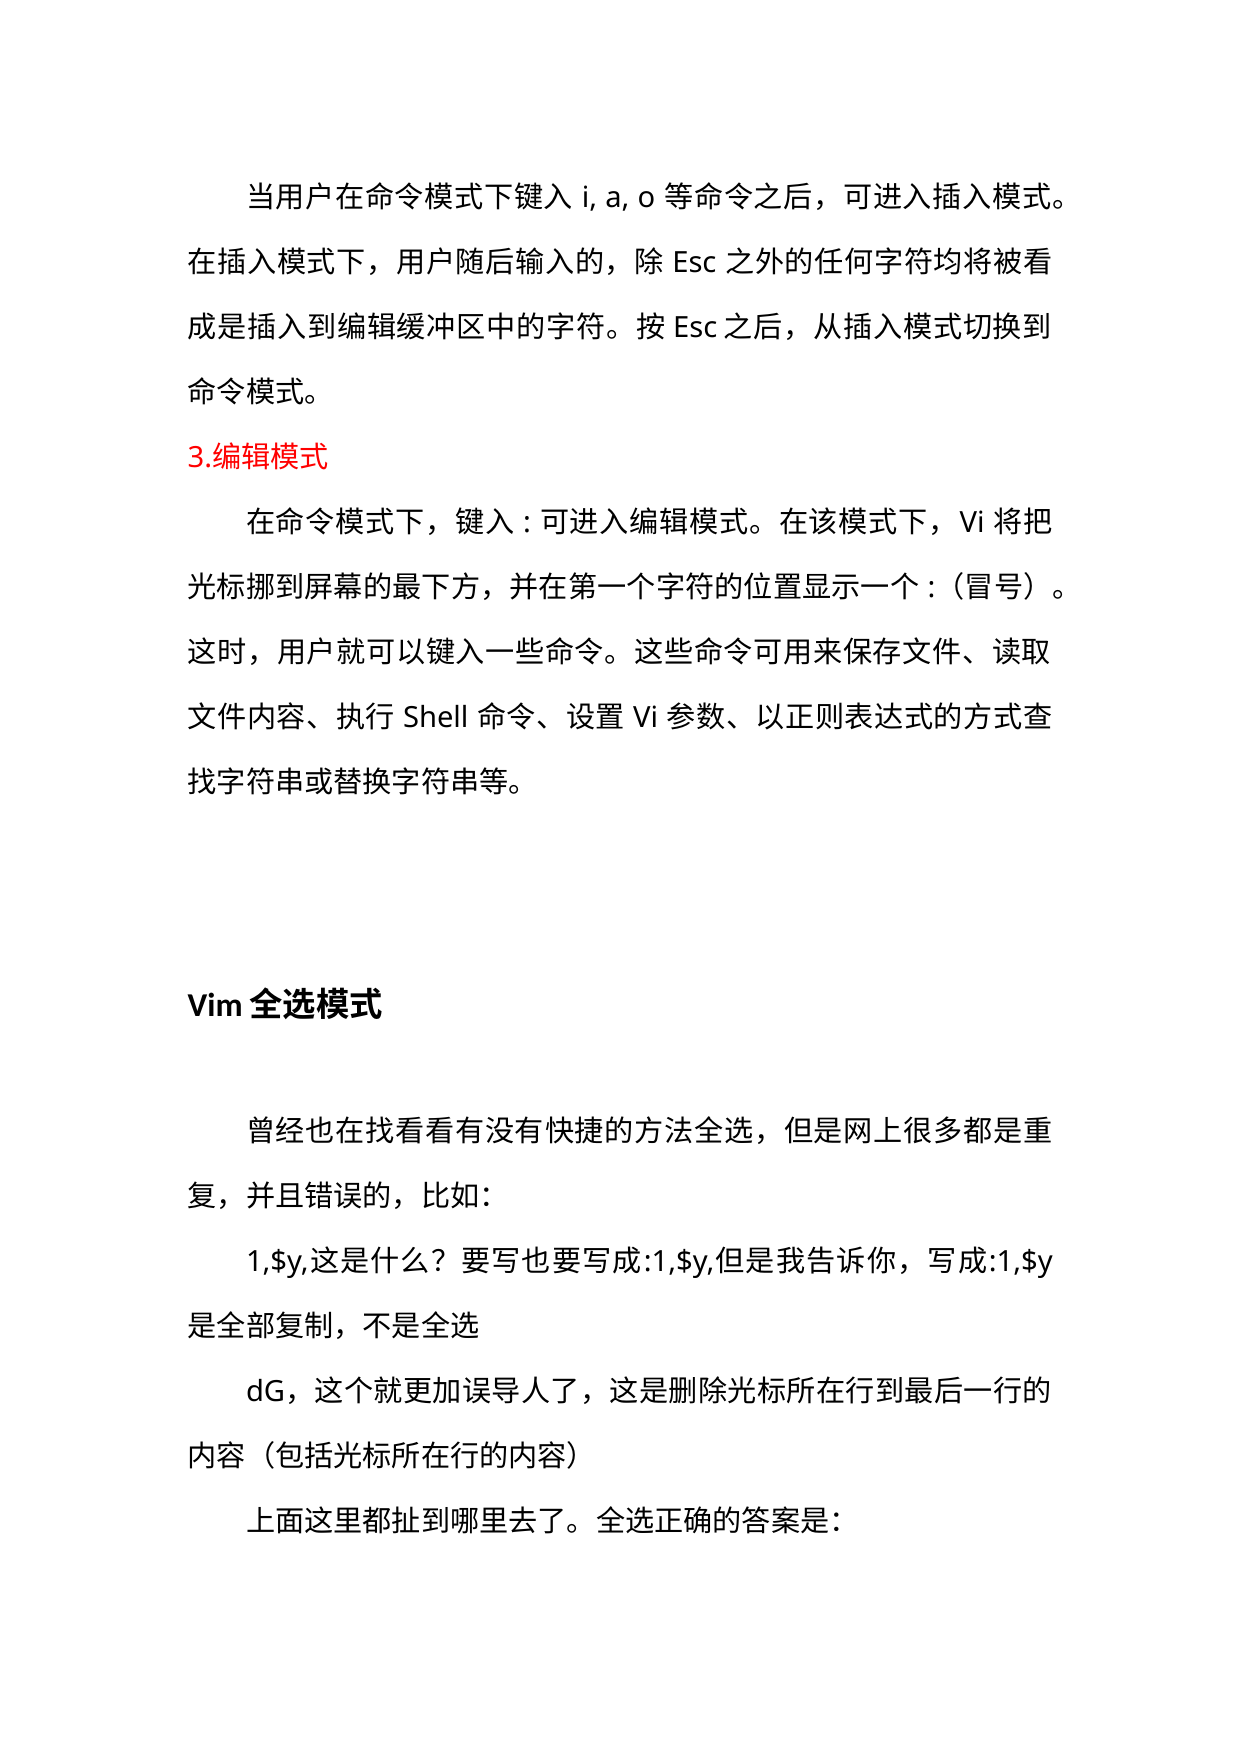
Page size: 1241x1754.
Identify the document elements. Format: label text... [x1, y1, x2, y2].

text 在命令模式下，键入 : 可进入编辑模式。在该模式下，Vi 将把光标挪到屏幕的最下方，并在第一个字符的位置显示一个 :（冒号）。这时，用户就可以键入一些命令。这些命令可用来保存文件、读取文件内容、执行 Shell 命令、设置 Vi 参数、以正则表达式的方式查找字符串或替换字符串等。 [187, 487, 1053, 812]
text 1,$y,这是什么？要写也要写成:1,$y,但是我告诉你，写成:1,$y是全部复制，不是全选 [187, 1226, 1053, 1356]
text 曾经也在找看看有没有快捷的方法全选，但是网上很多都是重复，并且错误的，比如： [187, 1096, 1053, 1226]
text 当用户在命令模式下键入 i, a, o 等命令之后，可进入插入模式。在插入模式下，用户随后输入的，除 Esc 之外的任何字符均将被看成是插入到编辑缓冲区中的字符。按Esc之后，从插入模式切换到命令模式。 [187, 162, 1053, 422]
text 3.编辑模式 [187, 422, 1053, 487]
subtitle Vim全选模式 [187, 969, 1053, 1034]
text 上面这里都扯到哪里去了。全选正确的答案是： [187, 1486, 1053, 1551]
text dG，这个就更加误导人了，这是删除光标所在行到最后一行的内容（包括光标所在行的内容） [187, 1356, 1053, 1486]
